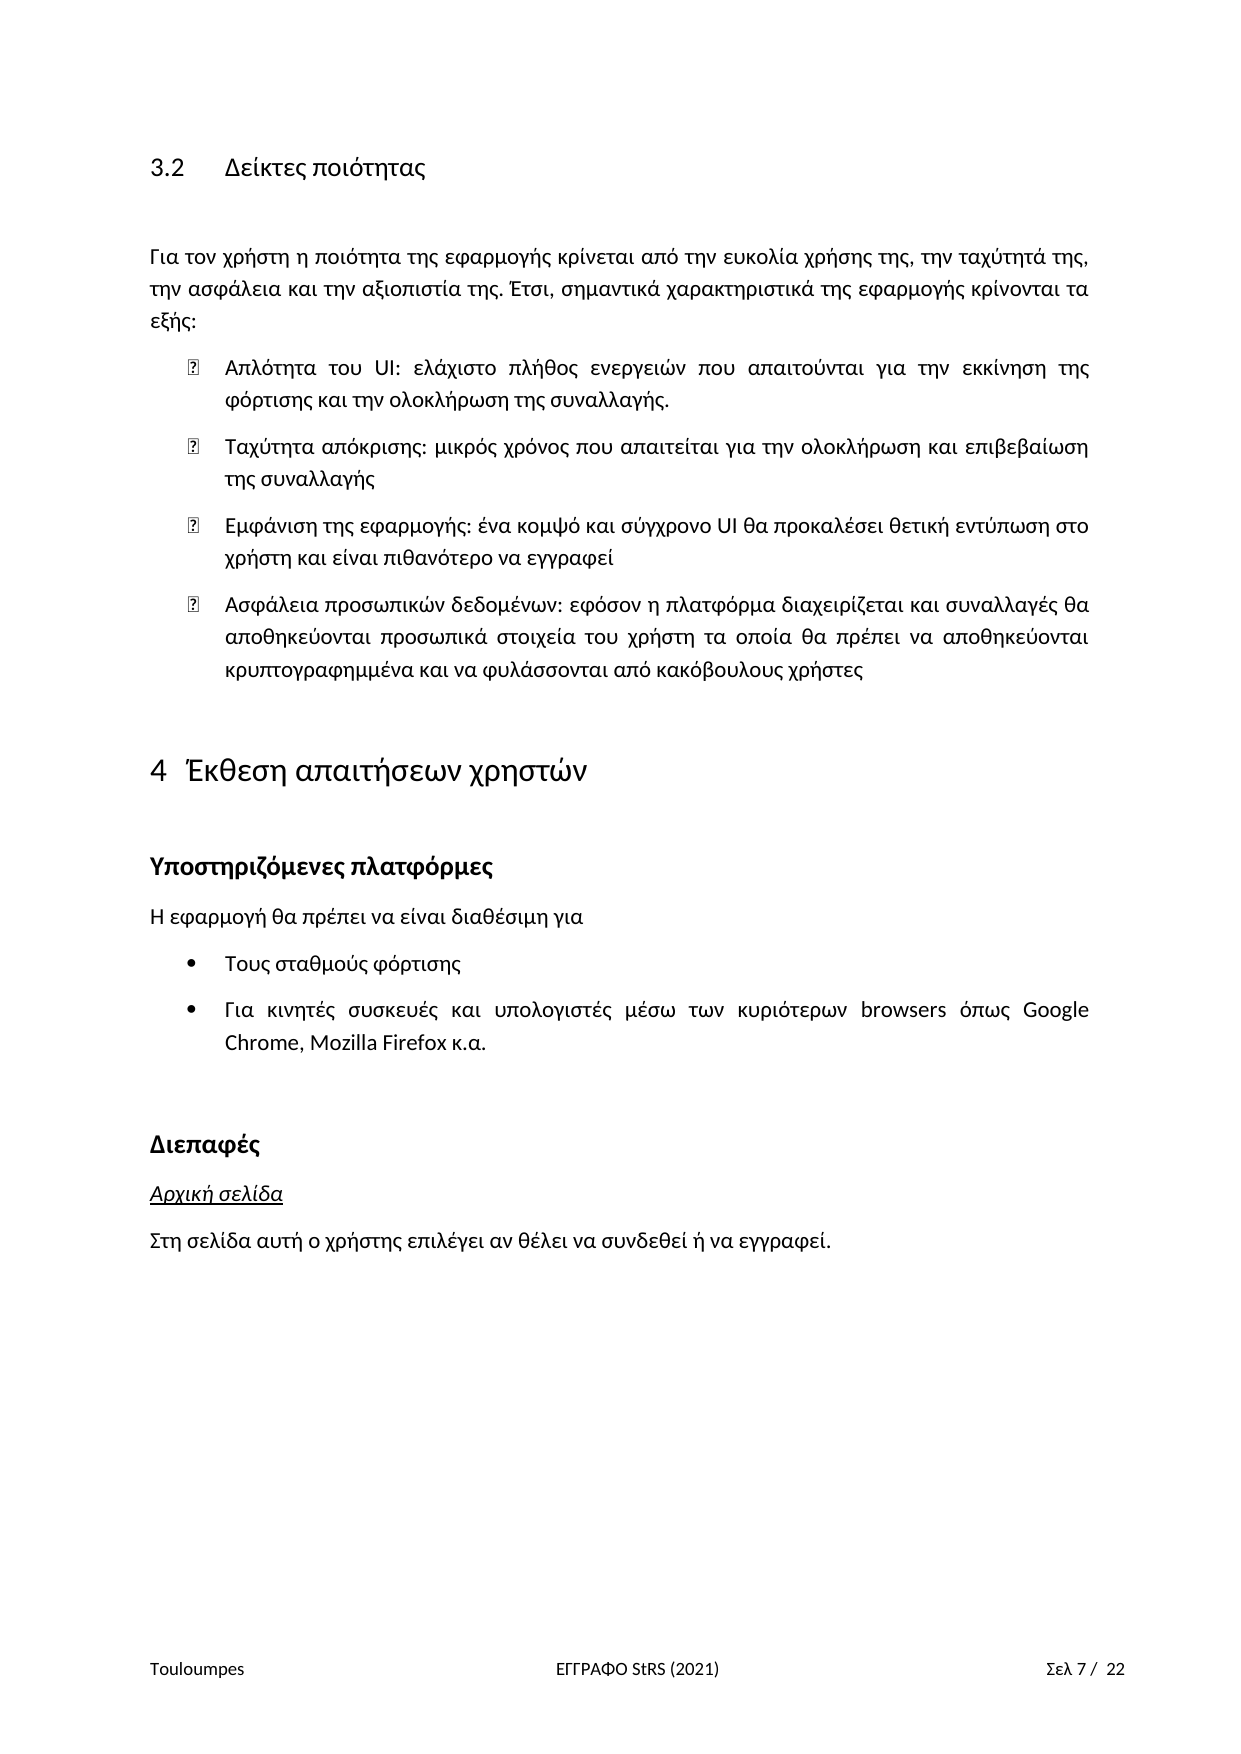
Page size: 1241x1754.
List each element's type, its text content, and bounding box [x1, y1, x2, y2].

list Εμφάνιση της εφαρμογής: ένα κομψό και σύγχρονο UI θα προκαλέσει θετική εντύπωση στο χρήστη και είναι πιθανότερο να εγγραφεί [187, 511, 1090, 572]
list Για κινητές συσκευές και υπολογιστές μέσω των κυριότερων browsers όπως Google Chrome, Mozilla Firefox κ.α. [187, 995, 1090, 1056]
subtitle Έκθεση απαιτήσεων χρηστών [150, 749, 1090, 790]
text Υποστηριζόμενες πλατφόρμες [150, 849, 1090, 882]
list Τους σταθμούς φόρτισης [187, 949, 1090, 977]
text Αρχική σελίδα [150, 1179, 1090, 1207]
list Ασφάλεια προσωπικών δεδομένων: εφόσον η πλατφόρμα διαχειρίζεται και συναλλαγές θα αποθηκεύονται προσωπικά στοιχεία του χρήστη τα οποία θα πρέπει να αποθηκεύονται κρυπτογραφημμένα και να φυλάσσονται από κακόβουλους χρήστες [187, 590, 1090, 683]
text Η εφαρμογή θα πρέπει να είναι διαθέσιμη για [150, 902, 1090, 930]
text Διεπαφές [150, 1127, 1090, 1160]
list Ταχύτητα απόκρισης: μικρός χρόνος που απαιτείται για την ολοκλήρωση και επιβεβαίωση της συναλλαγής [187, 432, 1090, 493]
text Για τον χρήστη η ποιότητα της εφαρμογής κρίνεται από την ευκολία χρήσης της, την ταχύτητά της, την ασφάλεια και την αξιοπιστία της. Έτσι, σημαντικά χαρακτηριστικά της εφαρμογής κρίνονται τα εξής: [150, 242, 1090, 335]
subtitle 3.2 Δείκτες ποιότητας [150, 150, 1090, 183]
list Απλότητα του UI: ελάχιστο πλήθος ενεργειών που απαιτούνται για την εκκίνηση της φόρτισης και την ολοκλήρωση της συναλλαγής. [187, 353, 1090, 414]
text Στη σελίδα αυτή ο χρήστης επιλέγει αν θέλει να συνδεθεί ή να εγγραφεί. [150, 1226, 1090, 1254]
